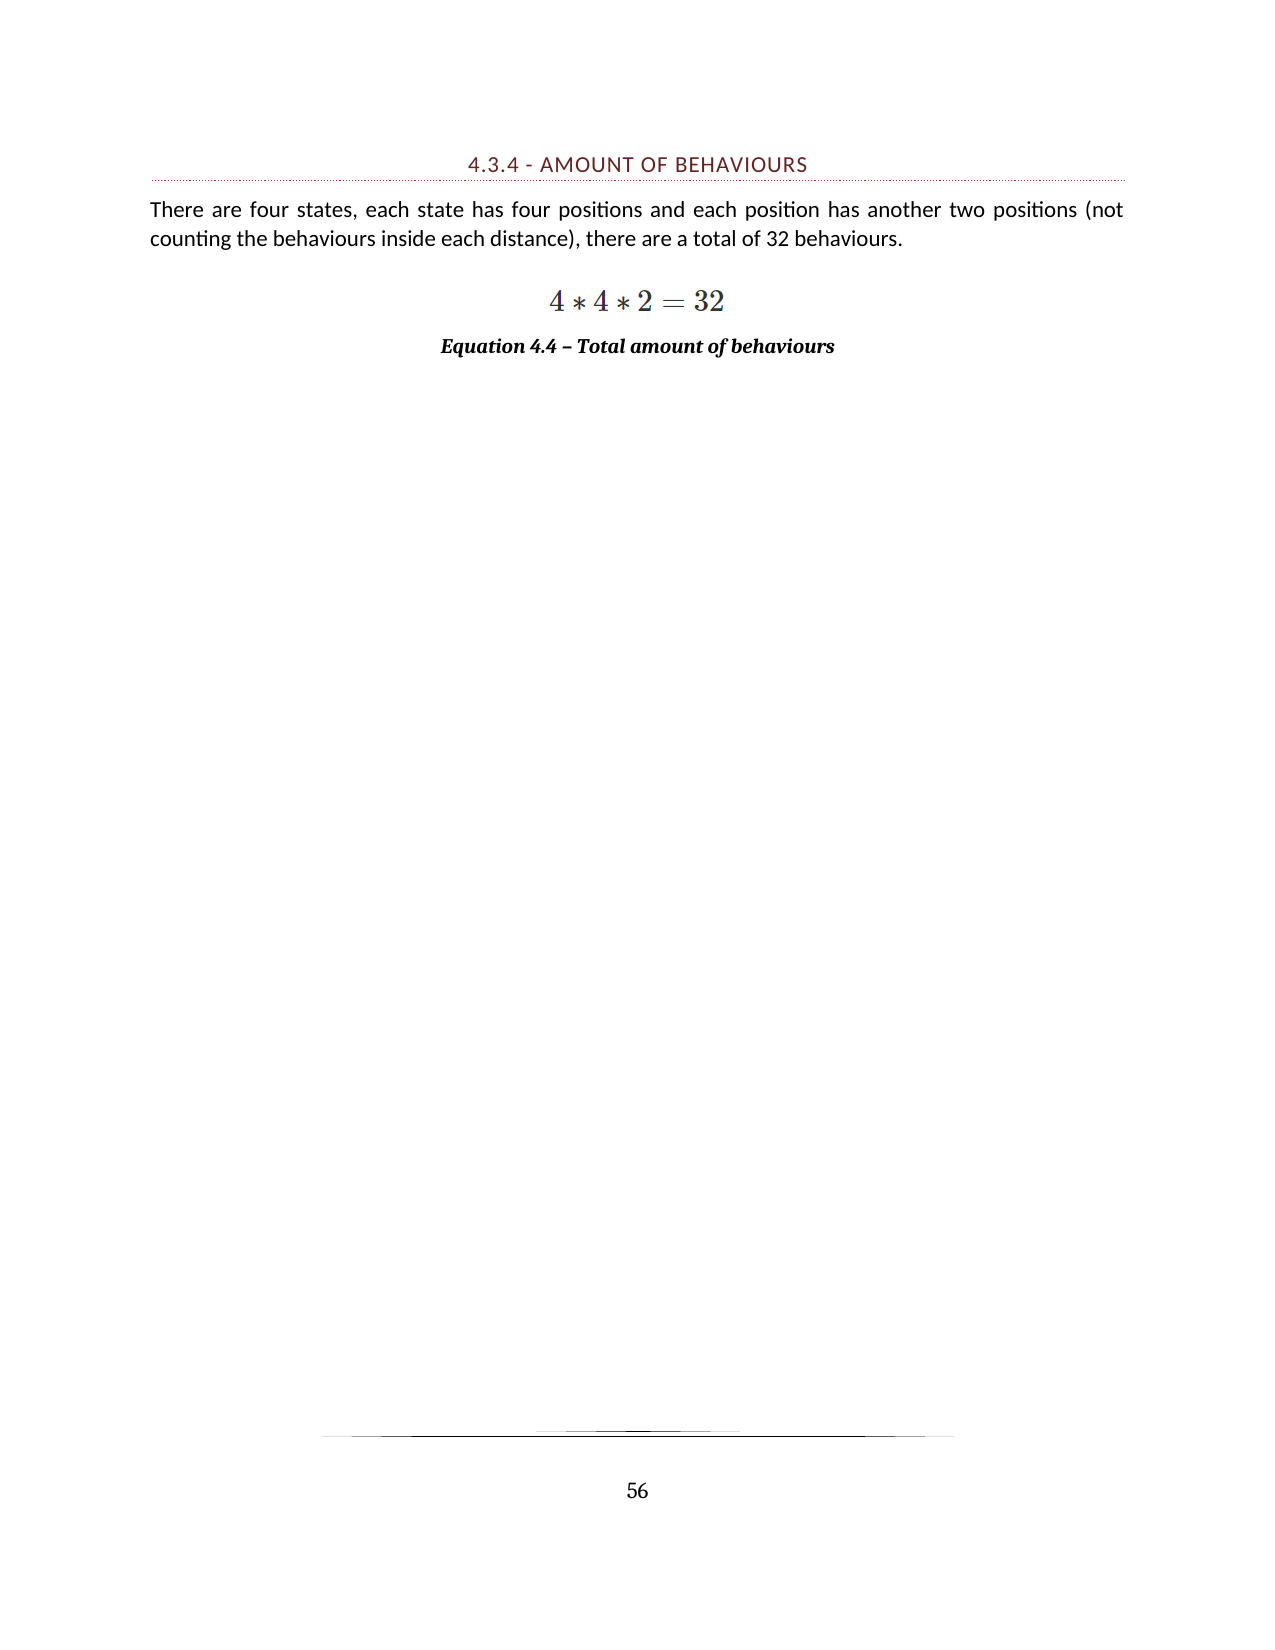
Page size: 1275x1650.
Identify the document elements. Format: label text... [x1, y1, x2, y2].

subtitle 4.3.4 - Amount of behaviours [150, 150, 1125, 181]
picture [541, 274, 735, 324]
text There are four states, each state has four positions and each position has another two positions (not counting the behaviours inside each distance), there are a total of 32 behaviours. [150, 195, 1125, 252]
